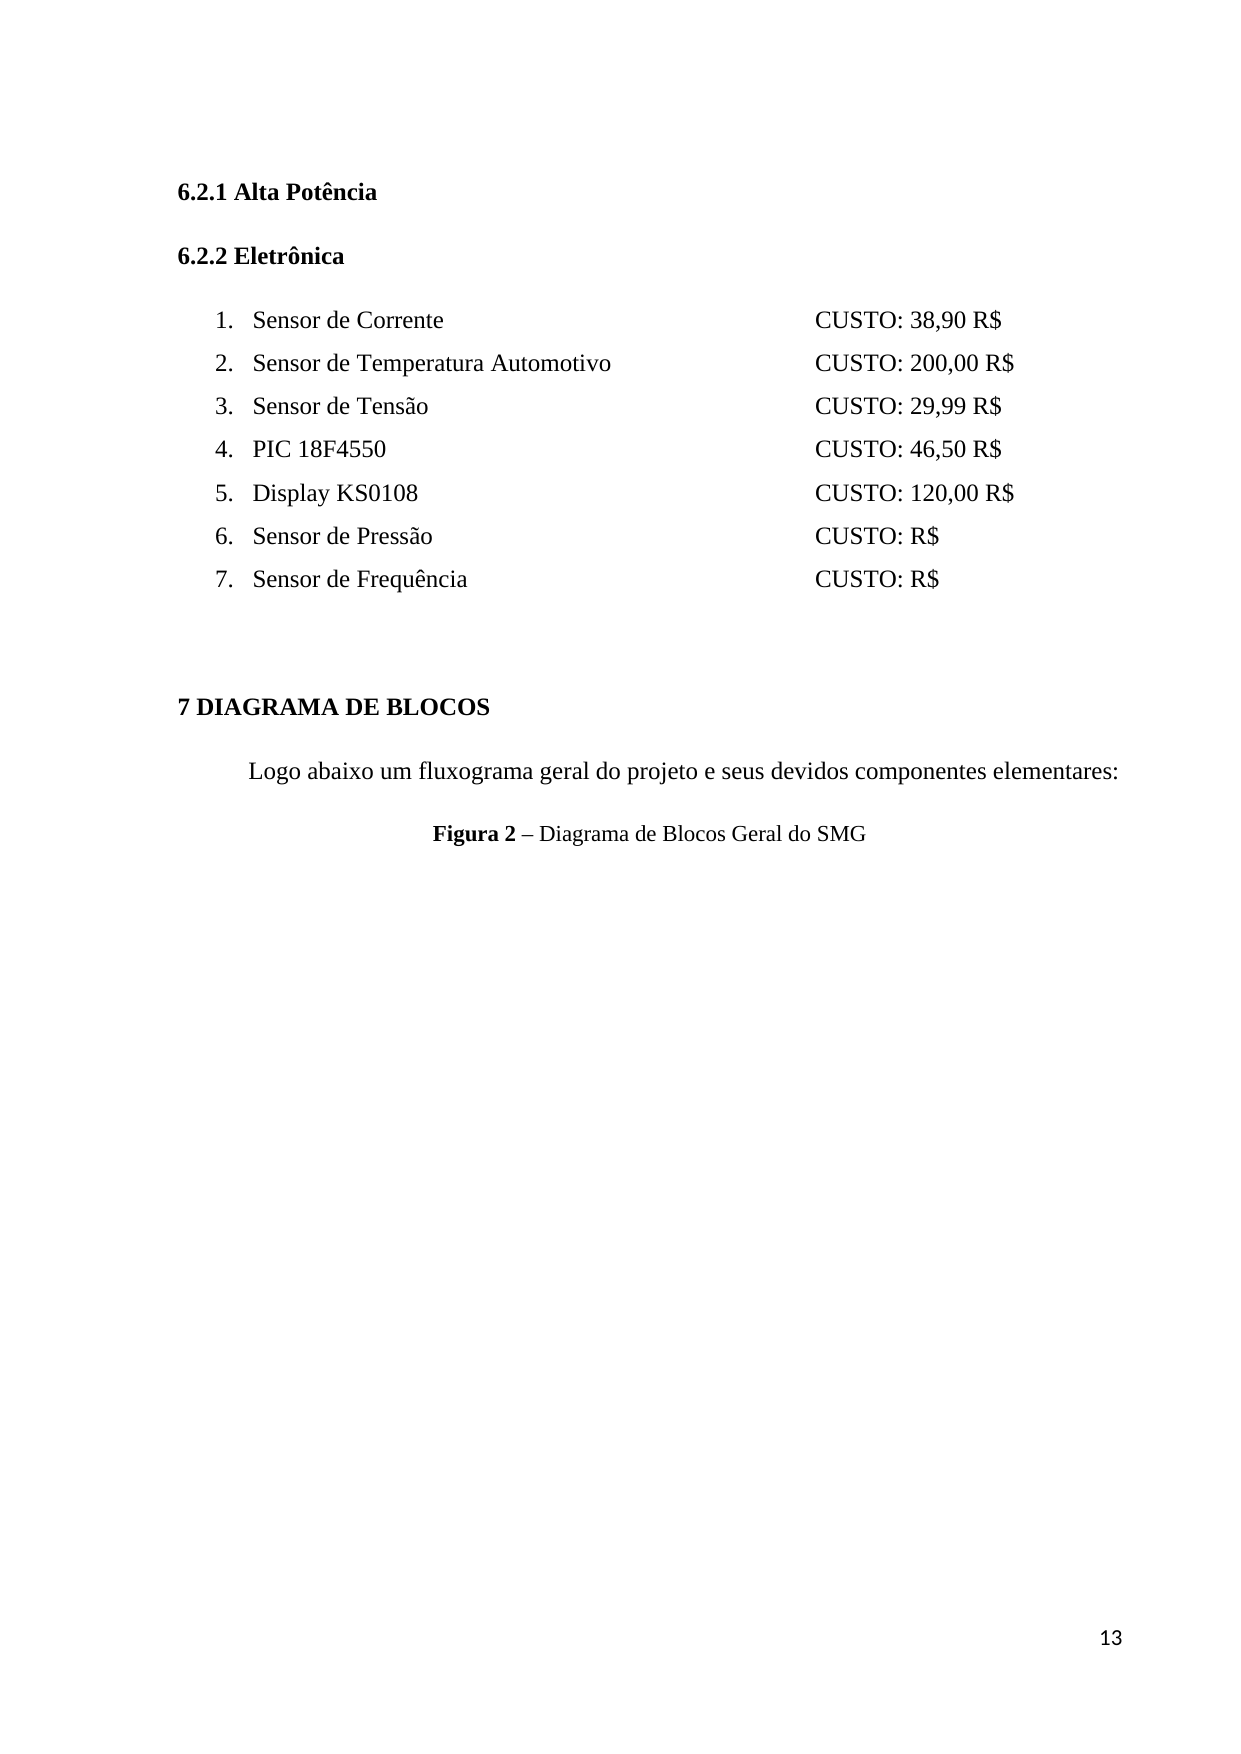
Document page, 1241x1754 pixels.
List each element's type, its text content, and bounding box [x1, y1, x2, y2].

list Sensor de Pressão CUSTO: R$ [215, 521, 1122, 549]
text 6.2.2 Eletrônica [177, 241, 1122, 270]
list Sensor de Tensão CUSTO: 29,99 R$ [215, 391, 1122, 420]
text 7 DIAGRAMA DE BLOCOS [177, 692, 1122, 721]
list Sensor de Corrente CUSTO: 38,90 R$ [215, 305, 1122, 334]
text Logo abaixo um fluxograma geral do projeto e seus devidos componentes elementares: [177, 756, 1122, 784]
text 6.2.1 Alta Potência [177, 177, 1122, 206]
list Display KS0108 CUSTO: 120,00 R$ [215, 478, 1122, 506]
list Sensor de Frequência CUSTO: R$ [215, 564, 1122, 593]
text Figura 2 – Diagrama de Blocos Geral do SMG [177, 820, 1122, 846]
list PIC 18F4550 CUSTO: 46,50 R$ [215, 434, 1122, 463]
list Sensor de Temperatura Automotivo CUSTO: 200,00 R$ [215, 348, 1122, 377]
